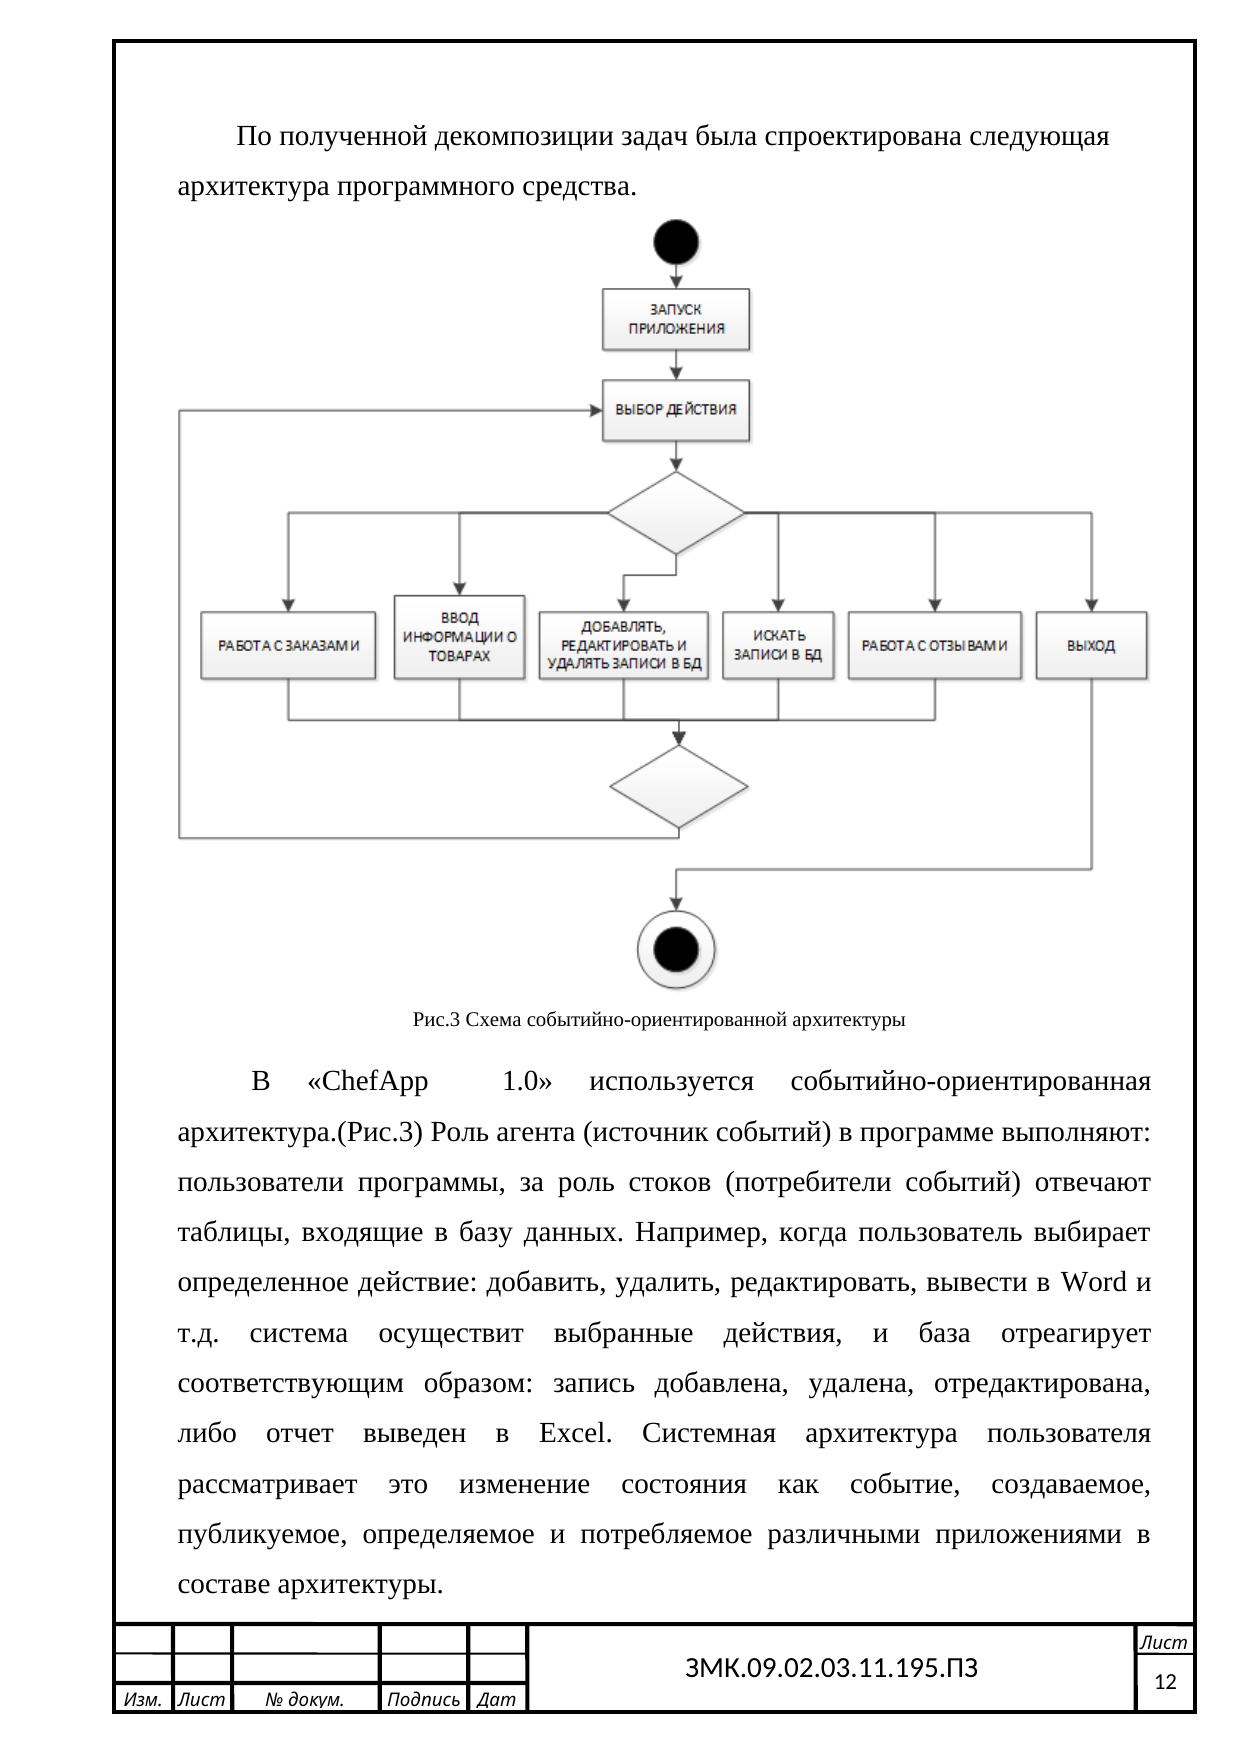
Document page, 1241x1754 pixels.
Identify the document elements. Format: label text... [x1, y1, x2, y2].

text По полученной декомпозиции задач была спроектирована следующая архитектура программного средства. [177, 118, 1152, 202]
text В «ChefApp 1.0» используется событийно-ориентированная архитектура.(Рис.3) Роль агента (источник событий) в программе выполняют: пользователи программы, за роль стоков (потребители событий) отвечают таблицы, входящие в базу данных. Например, когда пользователь выбирает определенное действие: добавить, удалить, редактировать, вывести в Word и т.д. система осуществит выбранные действия, и база отреагирует соответствующим образом: запись добавлена, удалена, отредактирована, либо отчет выведен в Excel. Системная архитектура пользователя рассматривает это изменение состояния как событие, создаваемое, публикуемое, определяемое и потребляемое различными приложениями в составе архитектуры. [177, 1063, 1152, 1600]
picture [177, 218, 1152, 993]
text Рис.3 Схема событийно-ориентированной архитектуры [177, 1006, 1141, 1031]
